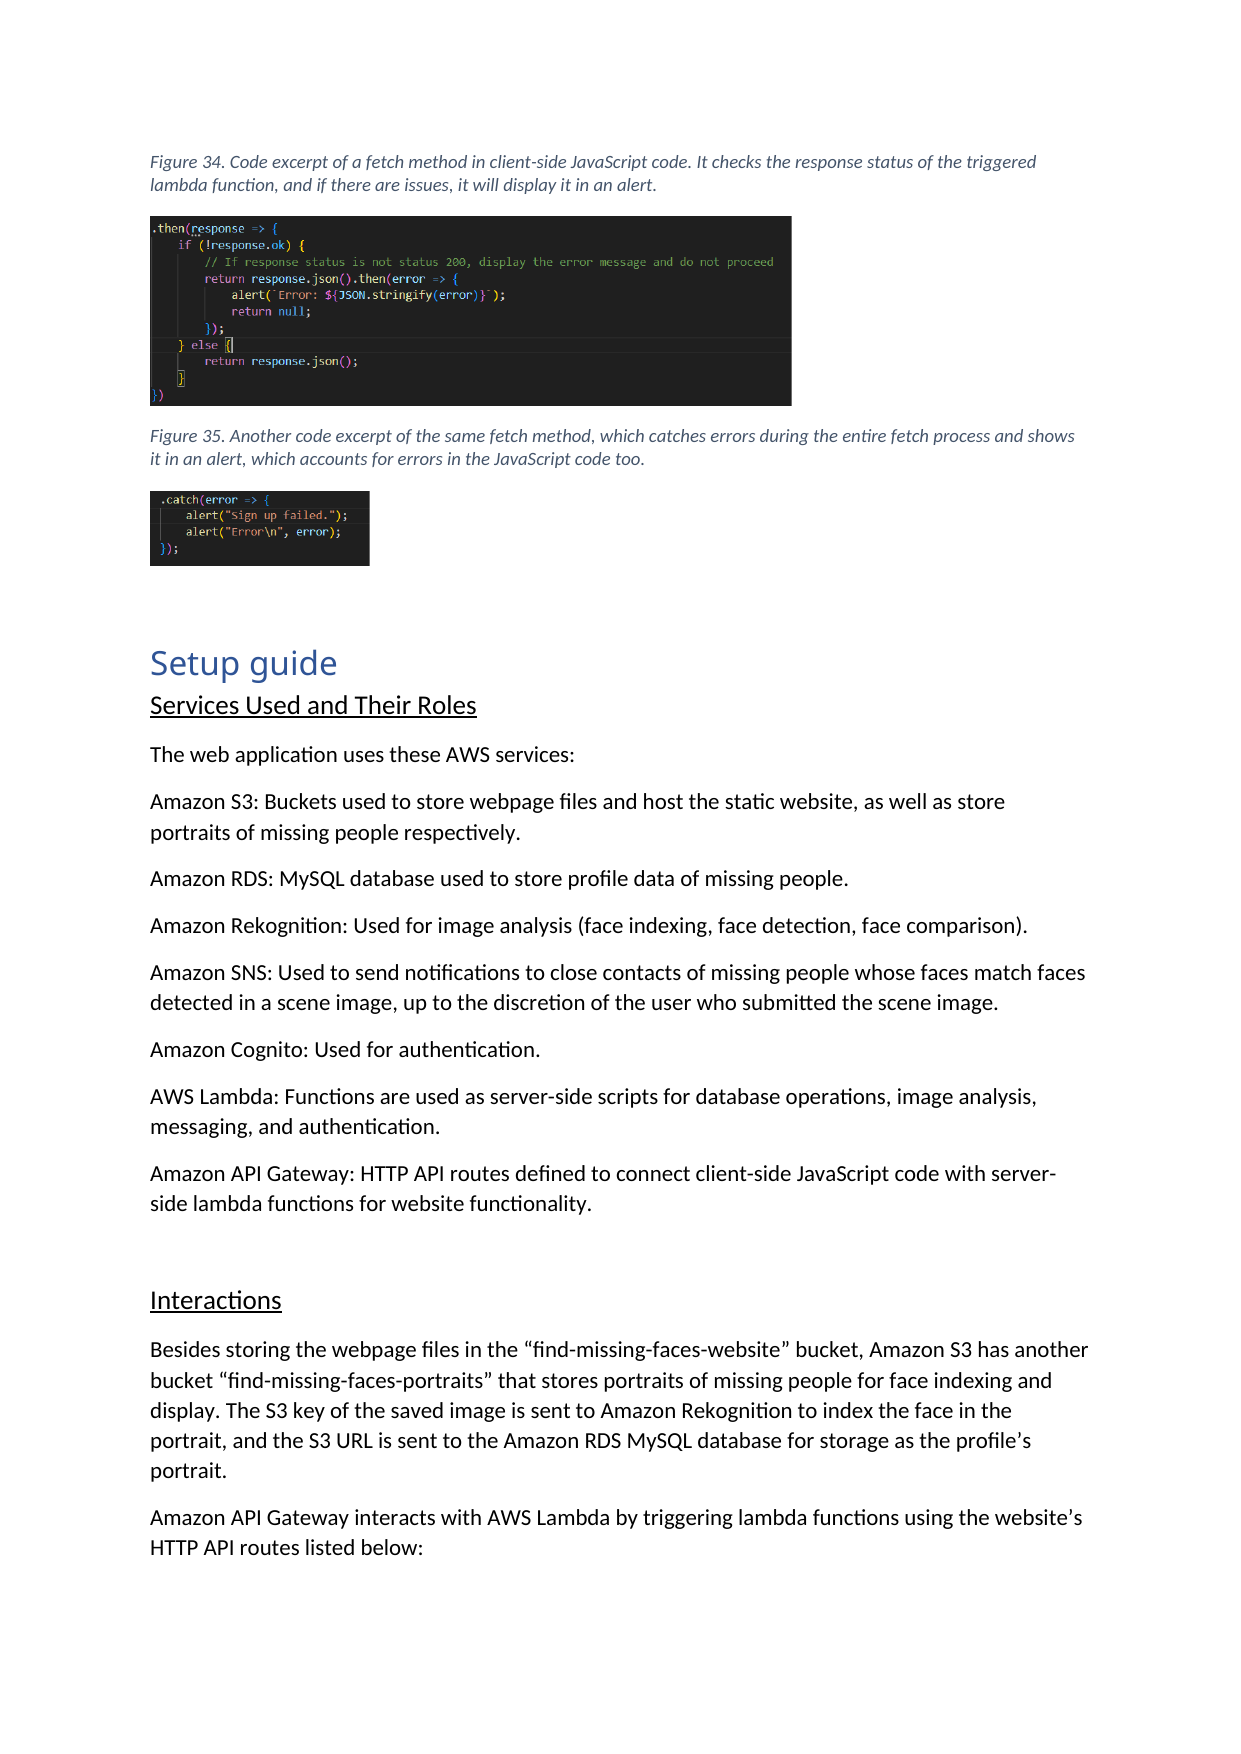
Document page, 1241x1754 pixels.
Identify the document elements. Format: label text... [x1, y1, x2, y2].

text Amazon S3: Buckets used to store webpage files and host the static website, as well as store portraits of missing people respectively. [150, 787, 1090, 846]
picture [150, 491, 370, 566]
text Amazon API Gateway: HTTP API routes defined to connect client-side JavaScript code with server-side lambda functions for website functionality. [150, 1159, 1090, 1218]
text Amazon SNS: Used to send notifications to close contacts of missing people whose faces match faces detected in a scene image, up to the discretion of the user who submitted the scene image. [150, 958, 1090, 1017]
text Amazon RDS: MySQL database used to store profile data of missing people. [150, 864, 1090, 893]
text Interactions [150, 1283, 1090, 1316]
text Figure 34. Code excerpt of a fetch method in client-side JavaScript code. It checks the response status of the triggered lambda function, and if there are issues, it will display it in an alert. [150, 150, 1090, 196]
picture [150, 216, 792, 406]
text AWS Lambda: Functions are used as server-side scripts for database operations, image analysis, messaging, and authentication. [150, 1082, 1090, 1141]
text Services Used and Their Roles [150, 688, 1090, 721]
text The web application uses these AWS services: [150, 741, 1090, 769]
text Amazon Cognito: Used for authentication. [150, 1035, 1090, 1063]
text Amazon API Gateway interacts with AWS Lambda by triggering lambda functions using the website’s HTTP API routes listed below: [150, 1503, 1090, 1562]
subtitle Setup guide [150, 639, 1090, 685]
text Amazon Rekognition: Used for image analysis (face indexing, face detection, face comparison). [150, 911, 1090, 939]
text Besides storing the webpage files in the “find-missing-faces-website” bucket, Amazon S3 has another bucket “find-missing-faces-portraits” that stores portraits of missing people for face indexing and display. The S3 key of the saved image is sent to Amazon Rekognition to index the face in the portrait, and the S3 URL is sent to the Amazon RDS MySQL database for storage as the profile’s portrait. [150, 1336, 1090, 1484]
text Figure 35. Another code excerpt of the same fetch method, which catches errors during the entire fetch process and shows it in an alert, which accounts for errors in the JavaScript code too. [150, 424, 1090, 470]
